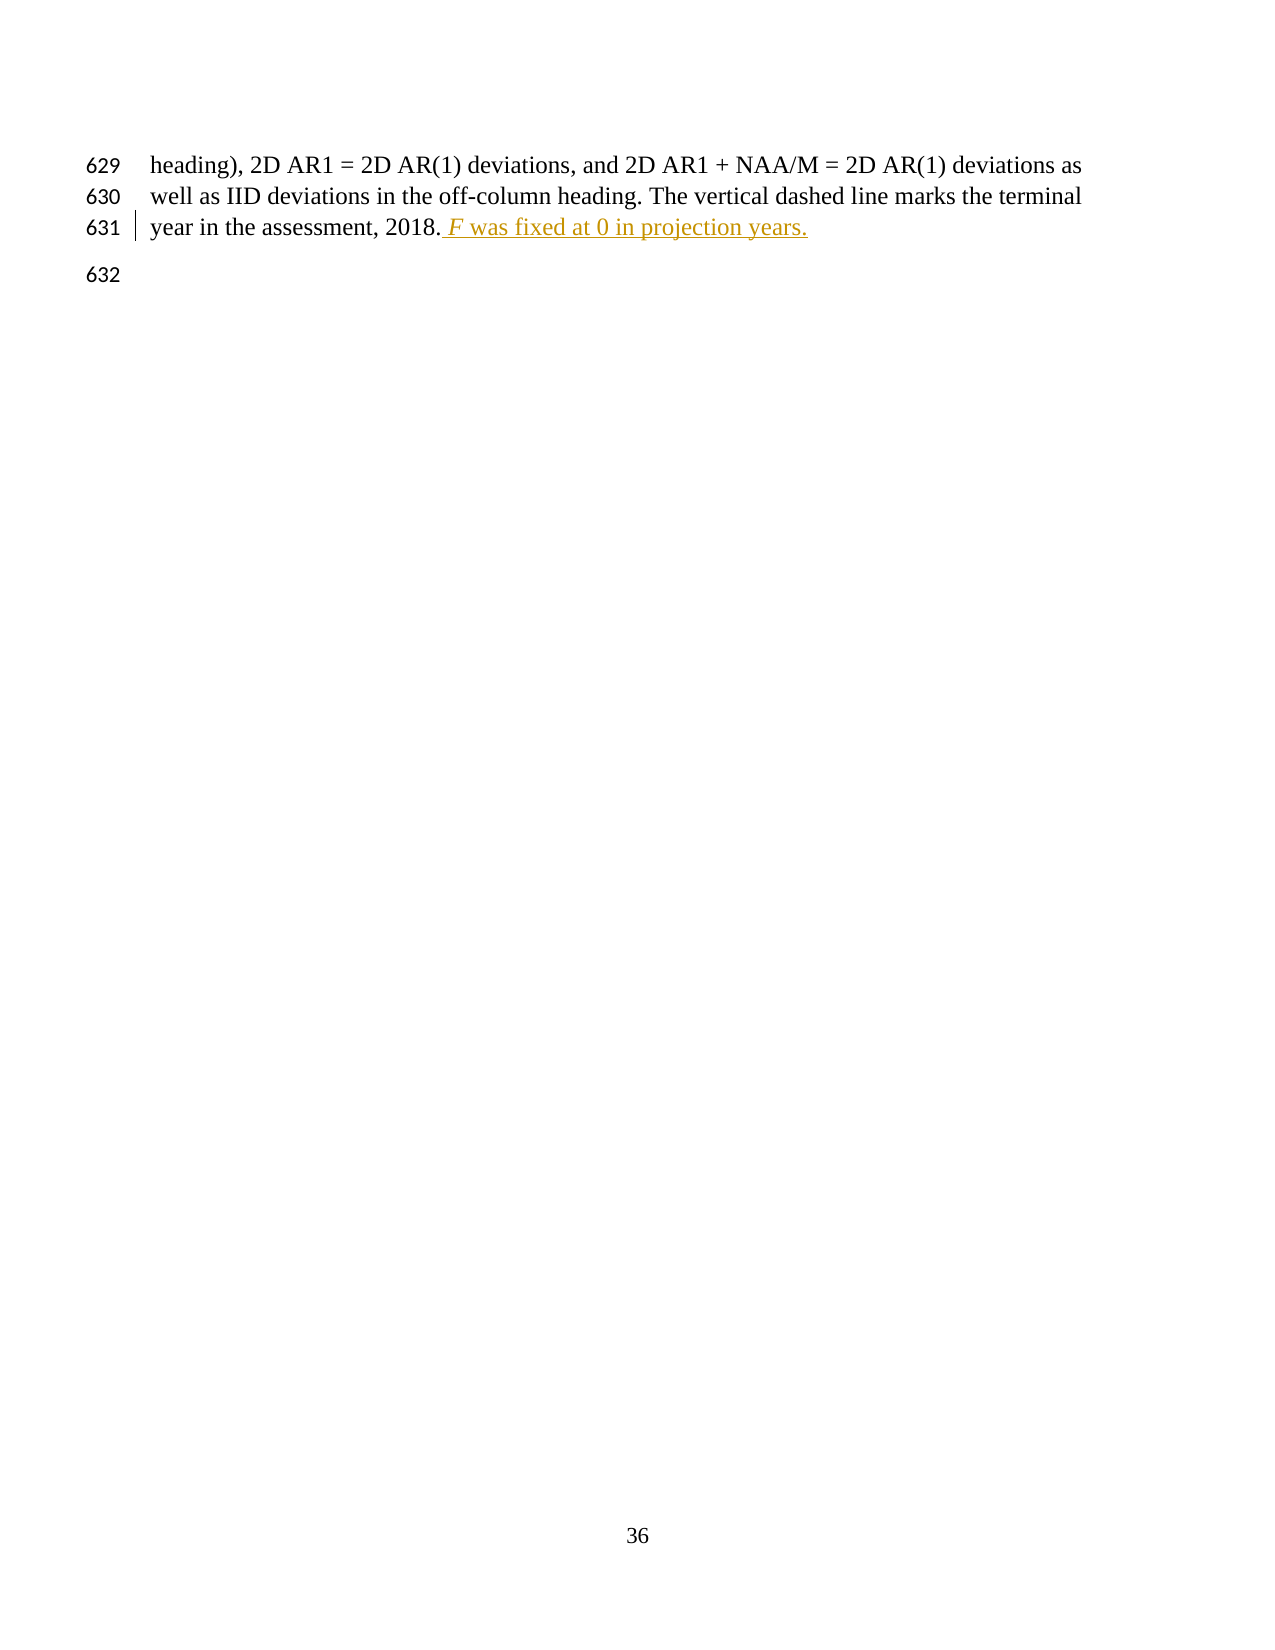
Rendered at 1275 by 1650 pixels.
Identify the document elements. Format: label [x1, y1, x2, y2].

text [150, 150, 1125, 241]
